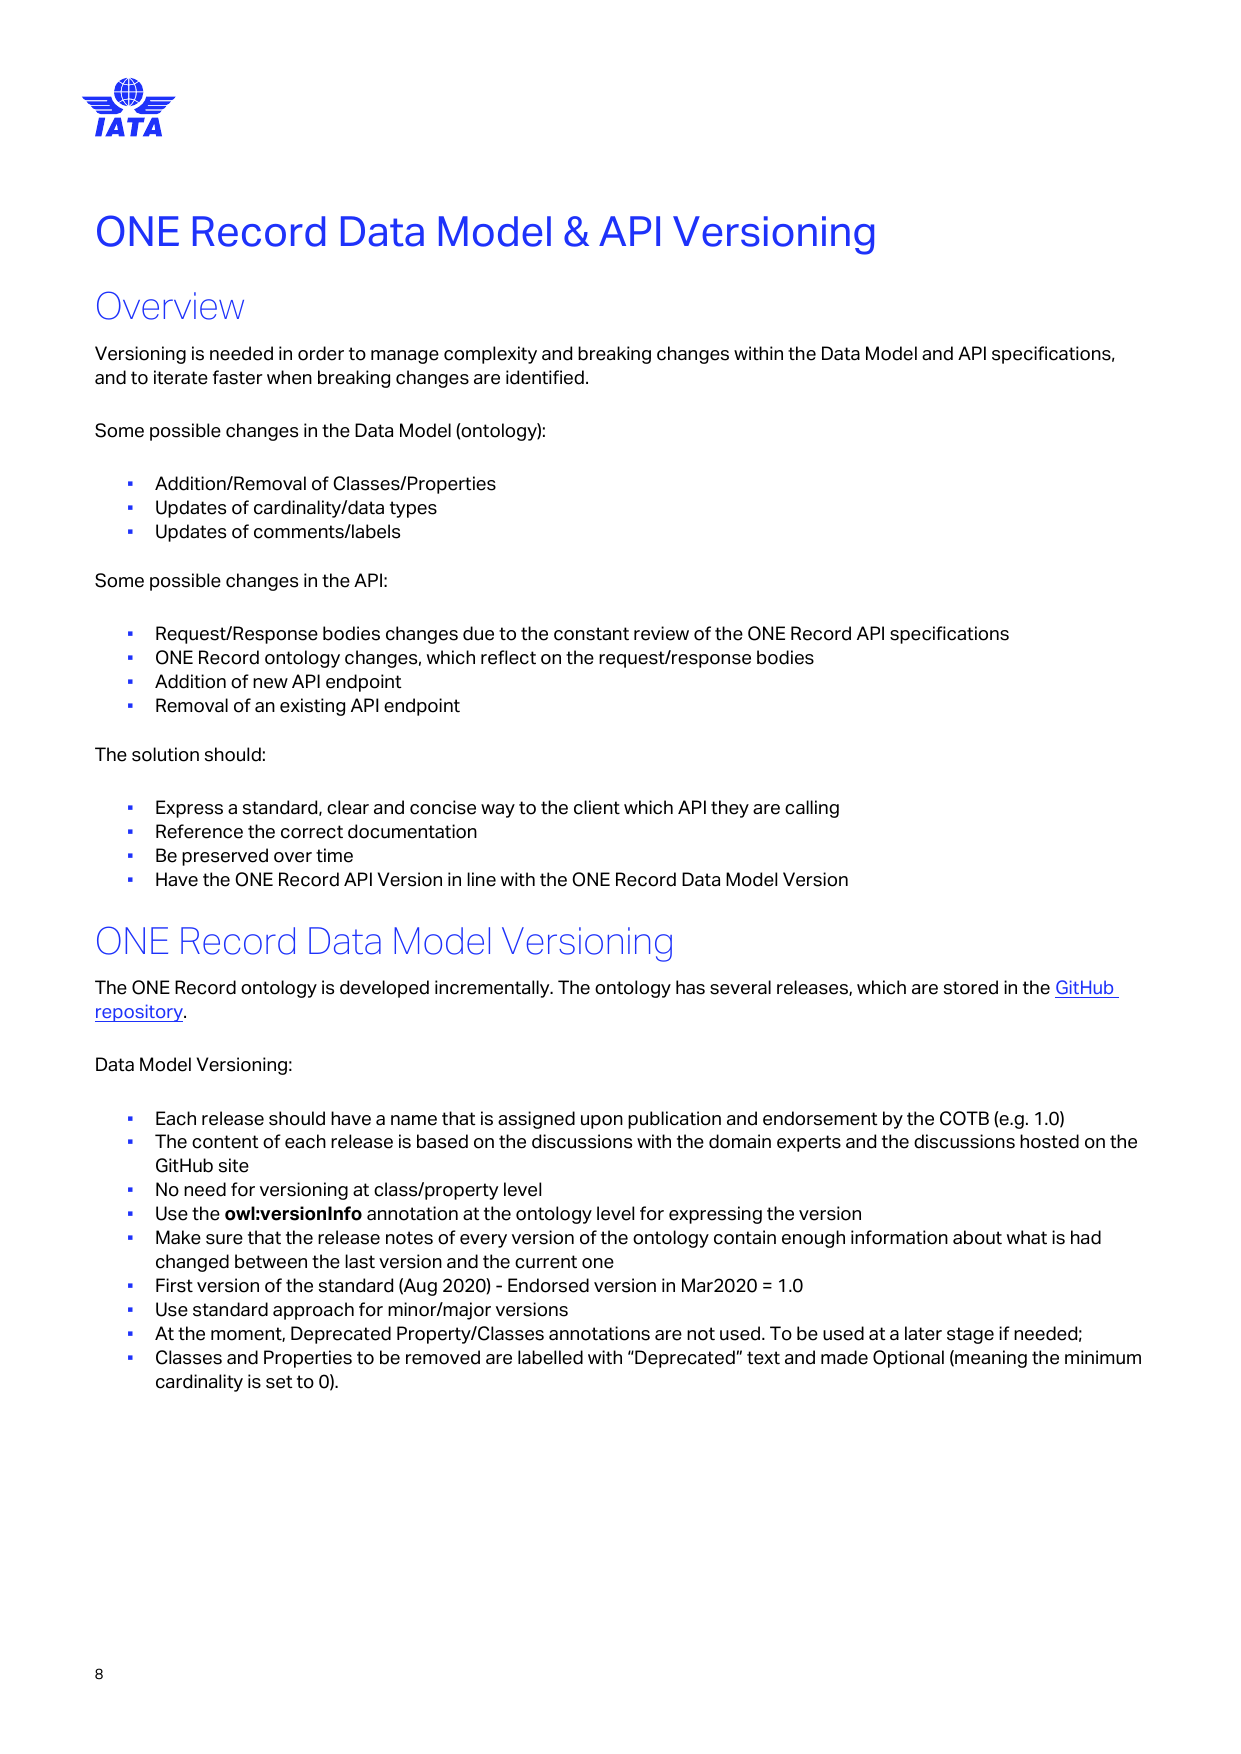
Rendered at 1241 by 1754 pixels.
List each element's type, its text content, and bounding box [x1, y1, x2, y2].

list ONE Record ontology changes, which reflect on the request/response bodies [124, 646, 1146, 670]
list At the moment, Deprecated Property/Classes annotations are not used. To be used at a later stage if needed; [124, 1322, 1146, 1346]
text Some possible changes in the API: [94, 569, 1146, 593]
list Have the ONE Record API Version in line with the ONE Record Data Model Version [124, 868, 1146, 892]
list Addition/Removal of Classes/Properties [124, 472, 1146, 496]
list Removal of an existing API endpoint [124, 694, 1146, 718]
text The ONE Record ontology is developed incrementally. The ontology has several releases, which are stored in the GitHub repository. [94, 976, 1146, 1024]
list Make sure that the release notes of every version of the ontology contain enough information about what is had changed between the last version and the current one [124, 1226, 1146, 1274]
text The solution should: [94, 743, 1146, 767]
list Be preserved over time [124, 844, 1146, 868]
subtitle ONE Record Data Model & API Versioning [94, 205, 1146, 257]
subtitle ONE Record Data Model Versioning [94, 917, 1146, 964]
list Express a standard, clear and concise way to the client which API they are calling [124, 796, 1146, 820]
list Reference the correct documentation [124, 820, 1146, 844]
list Each release should have a name that is assigned upon publication and endorsement by the COTB (e.g. 1.0) [124, 1106, 1146, 1130]
text Versioning is needed in order to manage complexity and breaking changes within the Data Model and API specifications, and to iterate faster when breaking changes are identified. [94, 342, 1146, 389]
text Some possible changes in the Data Model (ontology): [94, 419, 1146, 443]
list The content of each release is based on the discussions with the domain experts and the discussions hosted on the GitHub site [124, 1130, 1146, 1178]
list No need for versioning at class/property level [124, 1178, 1146, 1202]
text Data Model Versioning: [94, 1053, 1146, 1077]
list Updates of cardinality/data types [124, 496, 1146, 520]
list First version of the standard (Aug 2020) - Endorsed version in Mar2020 = 1.0 [124, 1274, 1146, 1298]
list Addition of new API endpoint [124, 670, 1146, 694]
list Classes and Properties to be removed are labelled with “Deprecated” text and made Optional (meaning the minimum cardinality is set to 0). [124, 1346, 1146, 1394]
list Use standard approach for minor/major versions [124, 1298, 1146, 1322]
list Updates of comments/labels [124, 520, 1146, 544]
list Request/Response bodies changes due to the constant review of the ONE Record API specifications [124, 622, 1146, 646]
list Use the owl:versionInfo annotation at the ontology level for expressing the version [124, 1202, 1146, 1226]
subtitle Overview [94, 282, 1146, 329]
